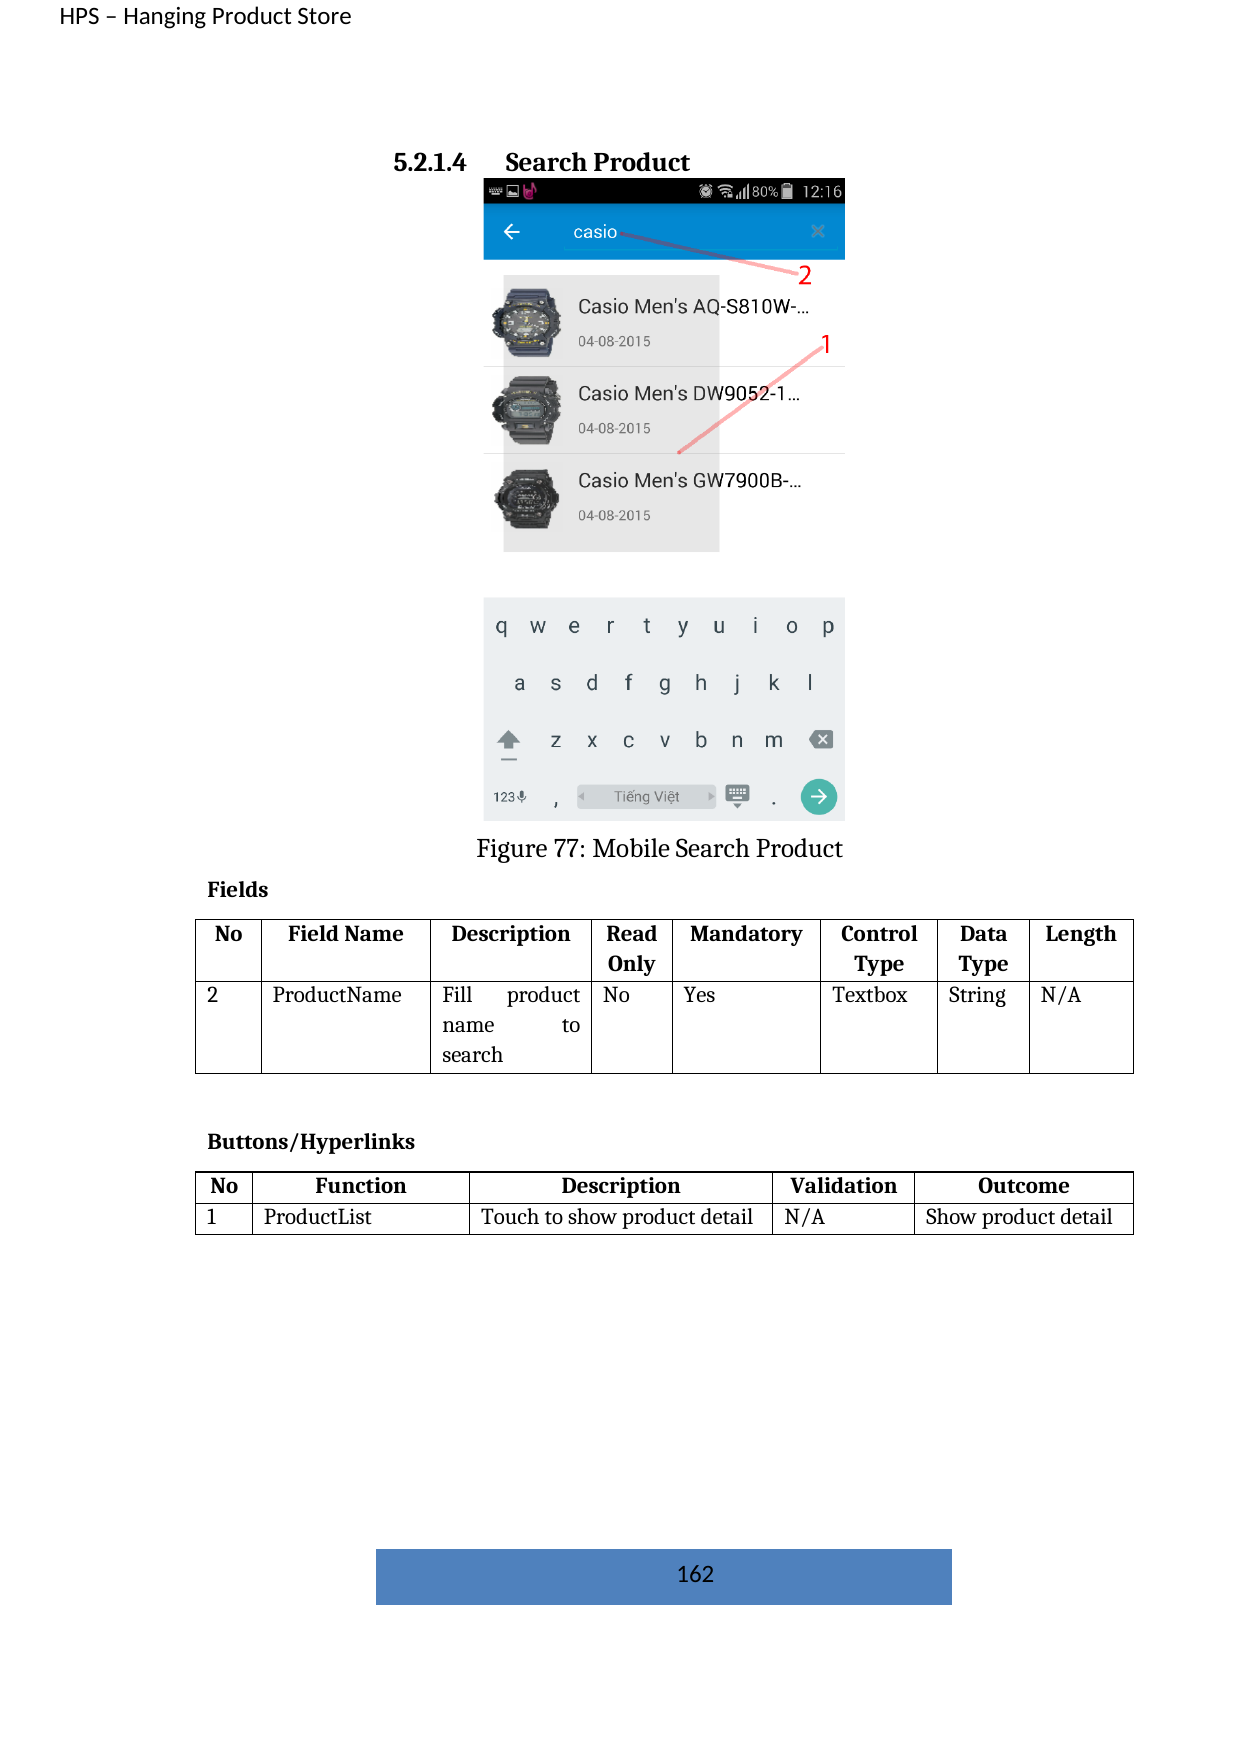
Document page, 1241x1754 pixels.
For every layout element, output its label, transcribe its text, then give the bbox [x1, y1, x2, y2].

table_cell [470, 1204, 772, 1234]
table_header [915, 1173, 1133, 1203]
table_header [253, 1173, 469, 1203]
picture [483, 217, 845, 821]
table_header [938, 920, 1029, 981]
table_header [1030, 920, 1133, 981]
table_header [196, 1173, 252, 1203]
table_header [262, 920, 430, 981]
picture [483, 205, 845, 210]
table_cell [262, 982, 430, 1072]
subtitle Search Product [393, 147, 1122, 178]
text Fields [207, 877, 1122, 903]
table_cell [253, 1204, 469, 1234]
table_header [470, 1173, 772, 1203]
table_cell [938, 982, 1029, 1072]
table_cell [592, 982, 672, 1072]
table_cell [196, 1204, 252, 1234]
text Buttons/Hyperlinks [207, 1129, 1122, 1155]
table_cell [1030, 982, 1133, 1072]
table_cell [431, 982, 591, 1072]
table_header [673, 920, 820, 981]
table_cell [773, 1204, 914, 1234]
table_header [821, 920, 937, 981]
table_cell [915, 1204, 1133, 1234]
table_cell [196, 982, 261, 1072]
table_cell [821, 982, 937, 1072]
picture [483, 178, 845, 202]
text Figure : Mobile Search Product [198, 833, 1122, 864]
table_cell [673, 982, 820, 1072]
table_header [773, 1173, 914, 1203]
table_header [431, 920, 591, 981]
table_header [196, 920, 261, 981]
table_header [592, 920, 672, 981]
